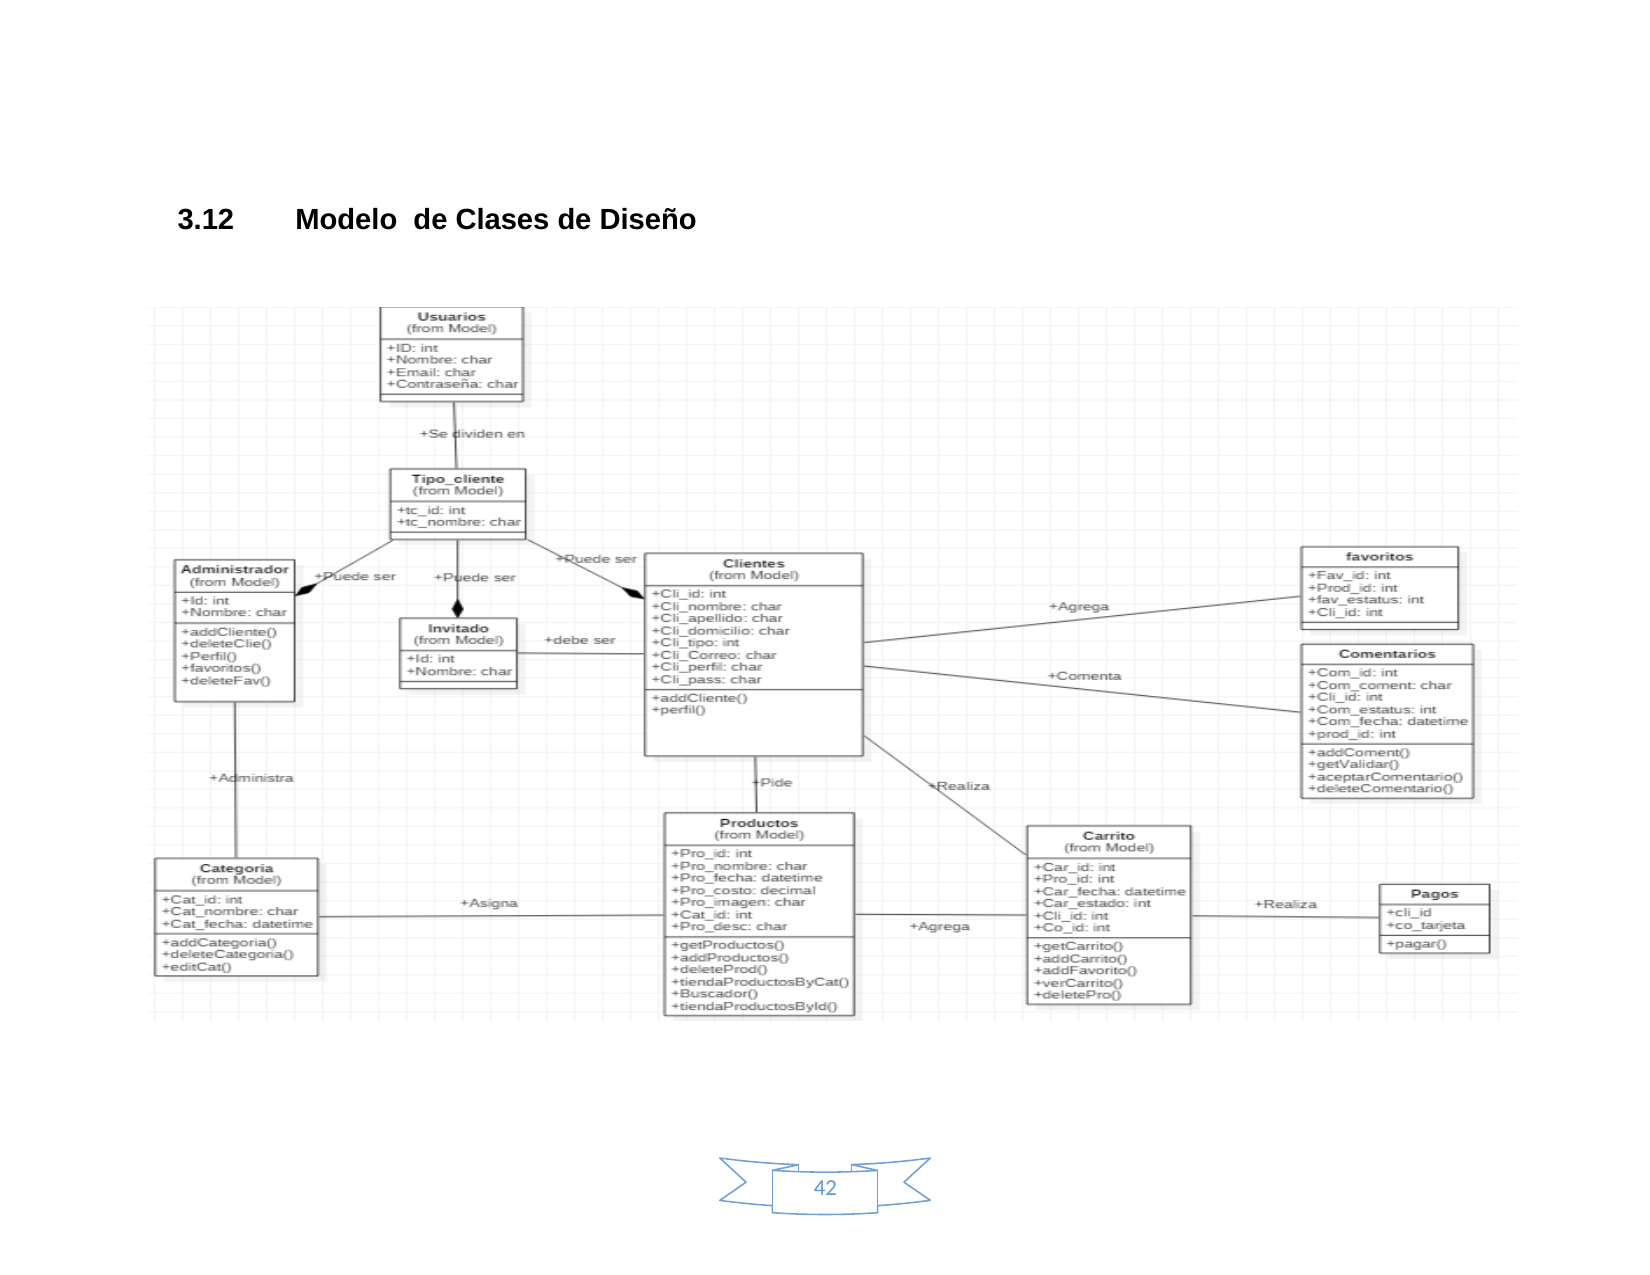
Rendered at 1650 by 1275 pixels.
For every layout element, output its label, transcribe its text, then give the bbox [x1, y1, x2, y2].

subtitle Modelo de Clases de Diseño [177, 202, 1502, 236]
picture [147, 307, 1518, 1021]
